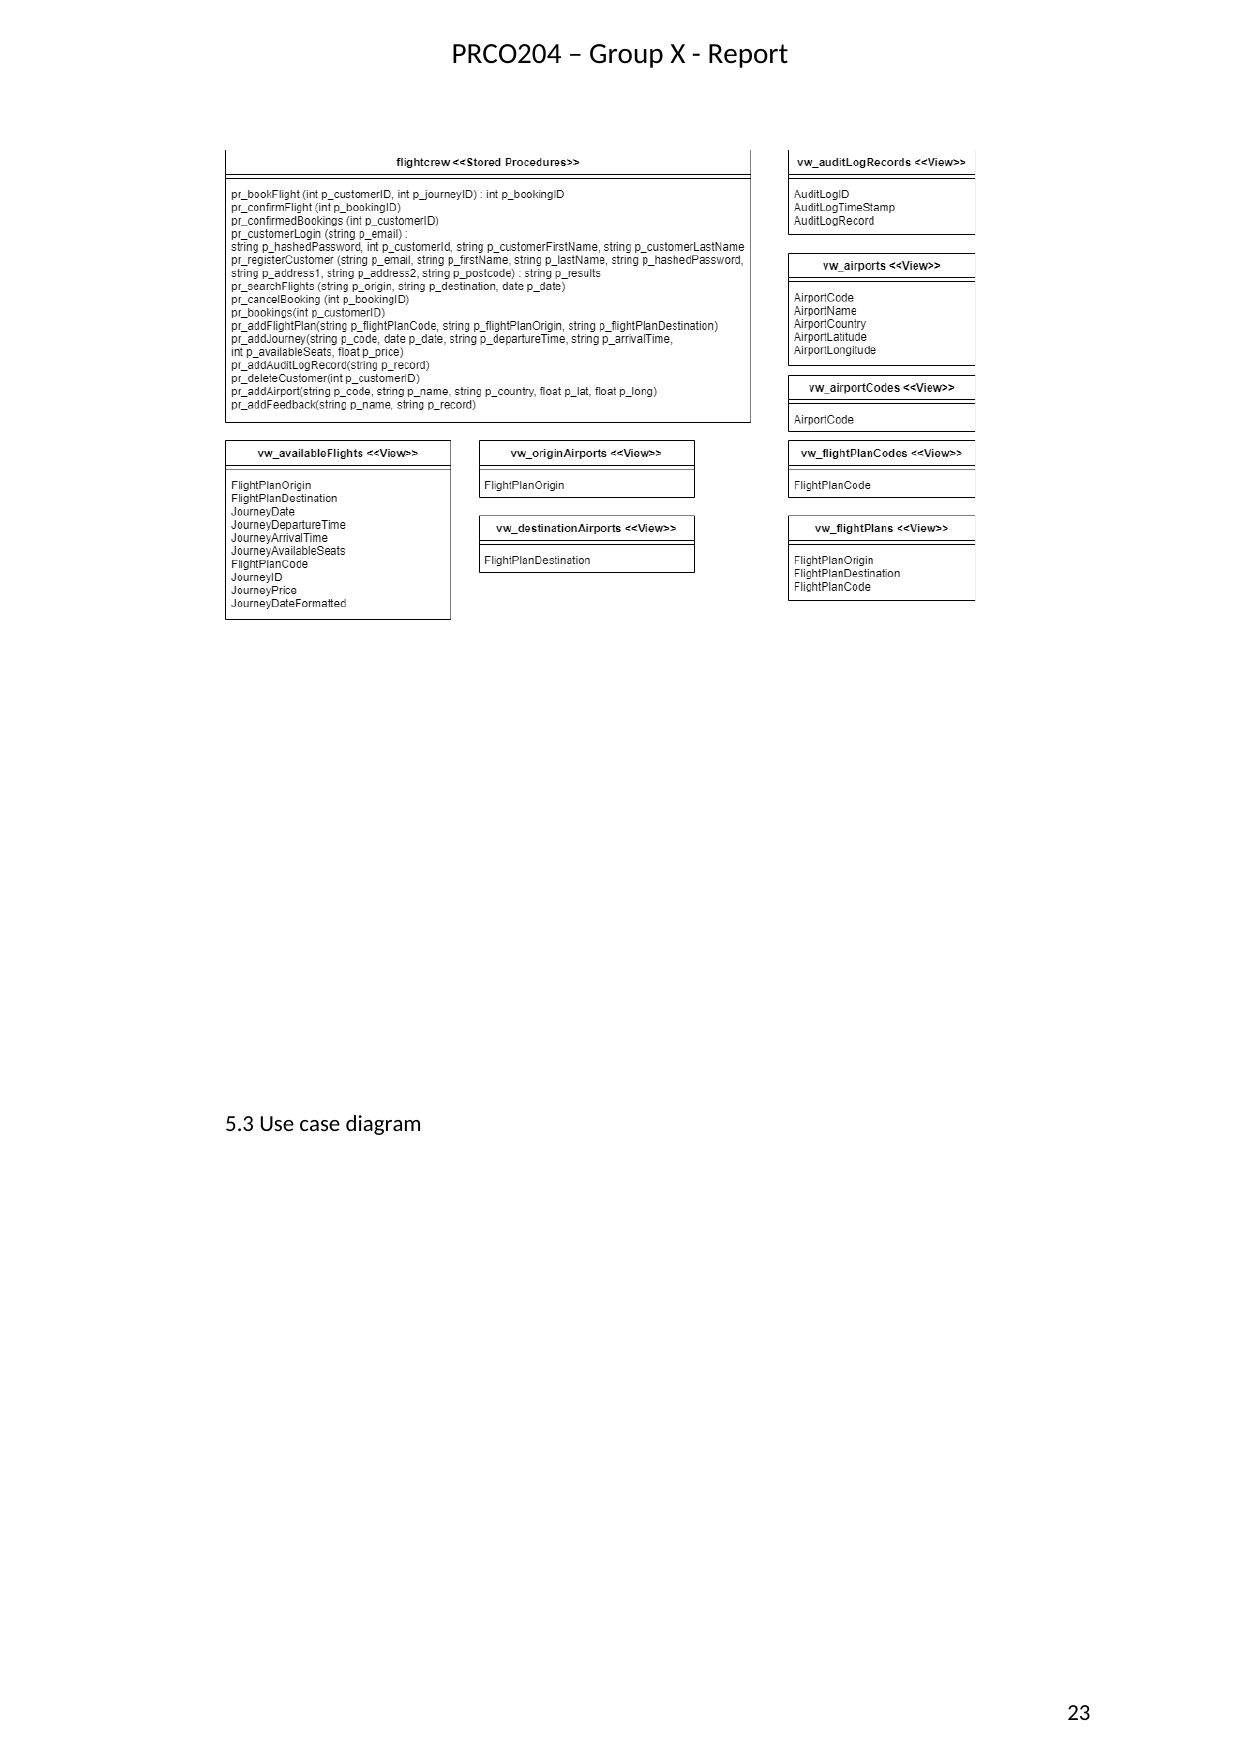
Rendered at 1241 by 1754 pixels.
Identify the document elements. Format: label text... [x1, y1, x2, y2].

picture [225, 150, 976, 622]
text 5.3 Use case diagram [150, 1109, 1090, 1137]
